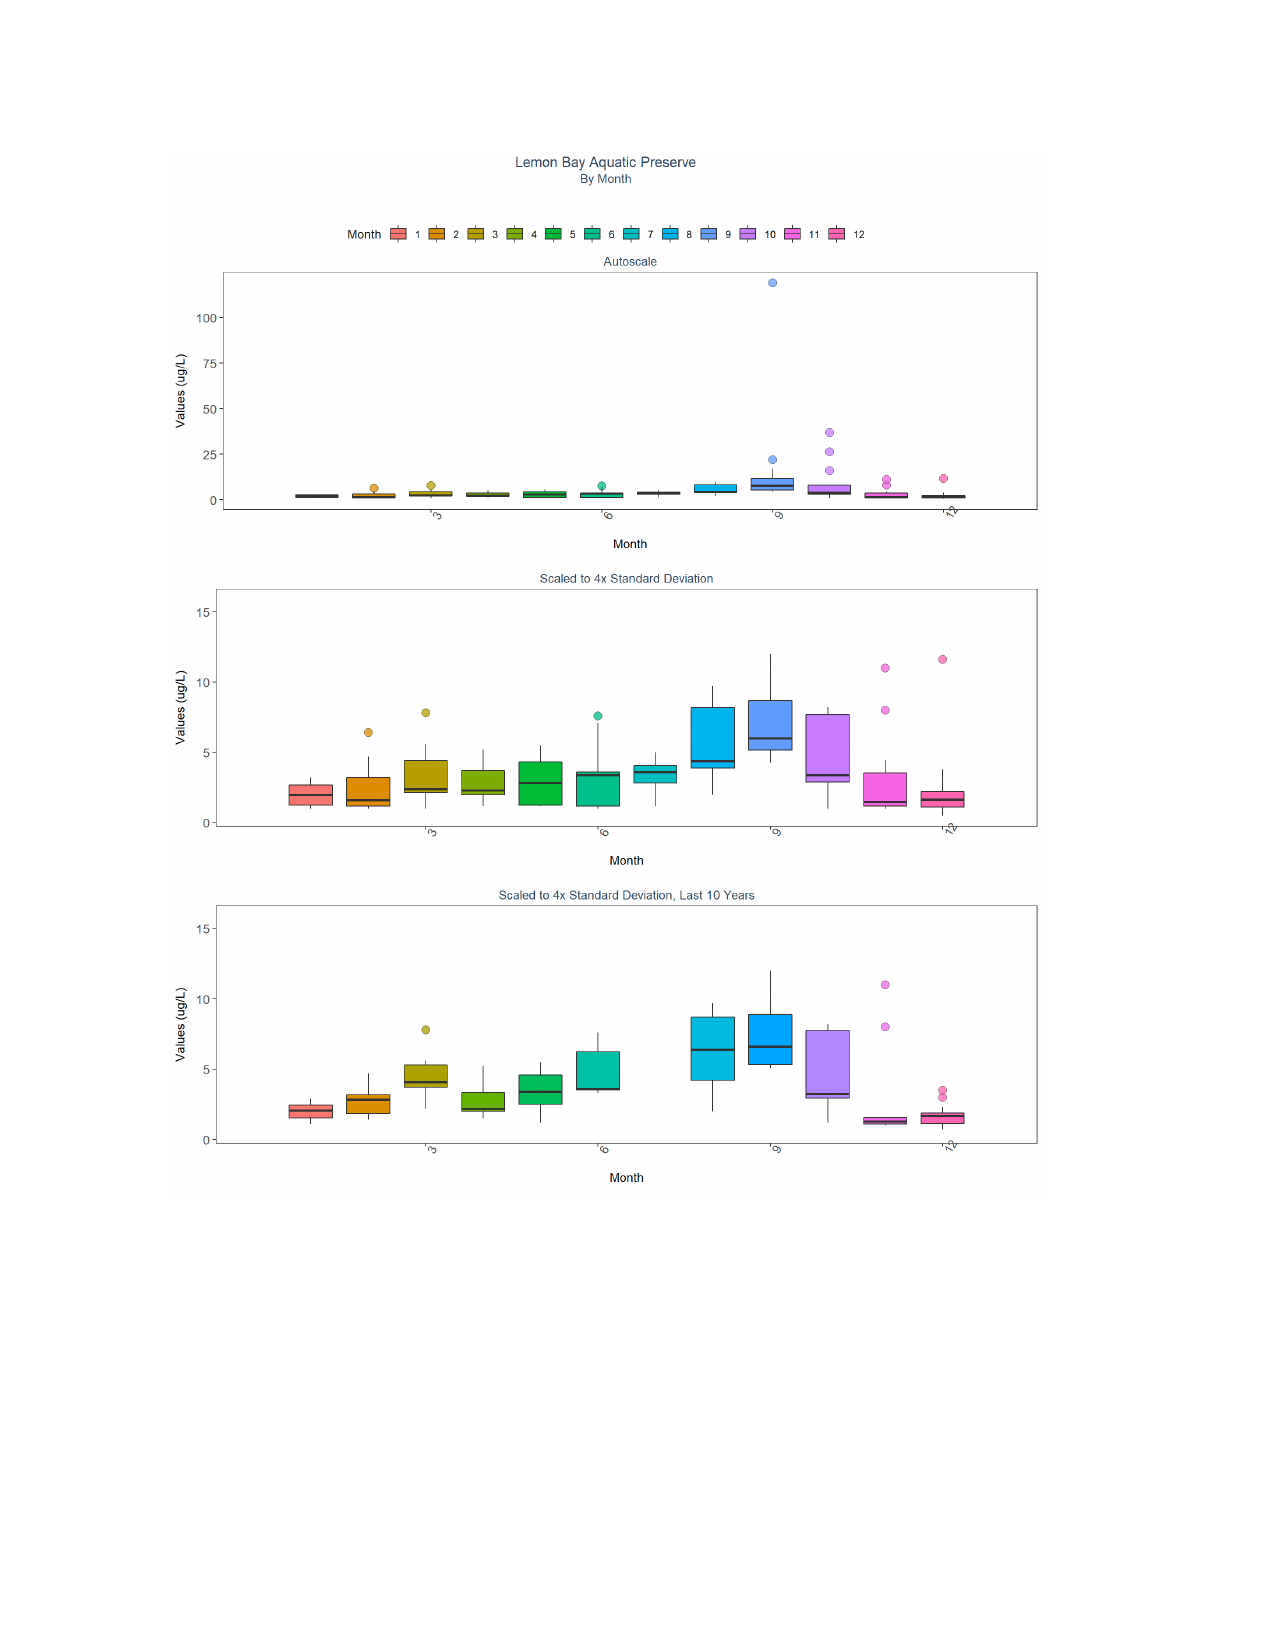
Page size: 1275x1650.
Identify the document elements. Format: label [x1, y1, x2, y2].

picture [168, 150, 1044, 1200]
